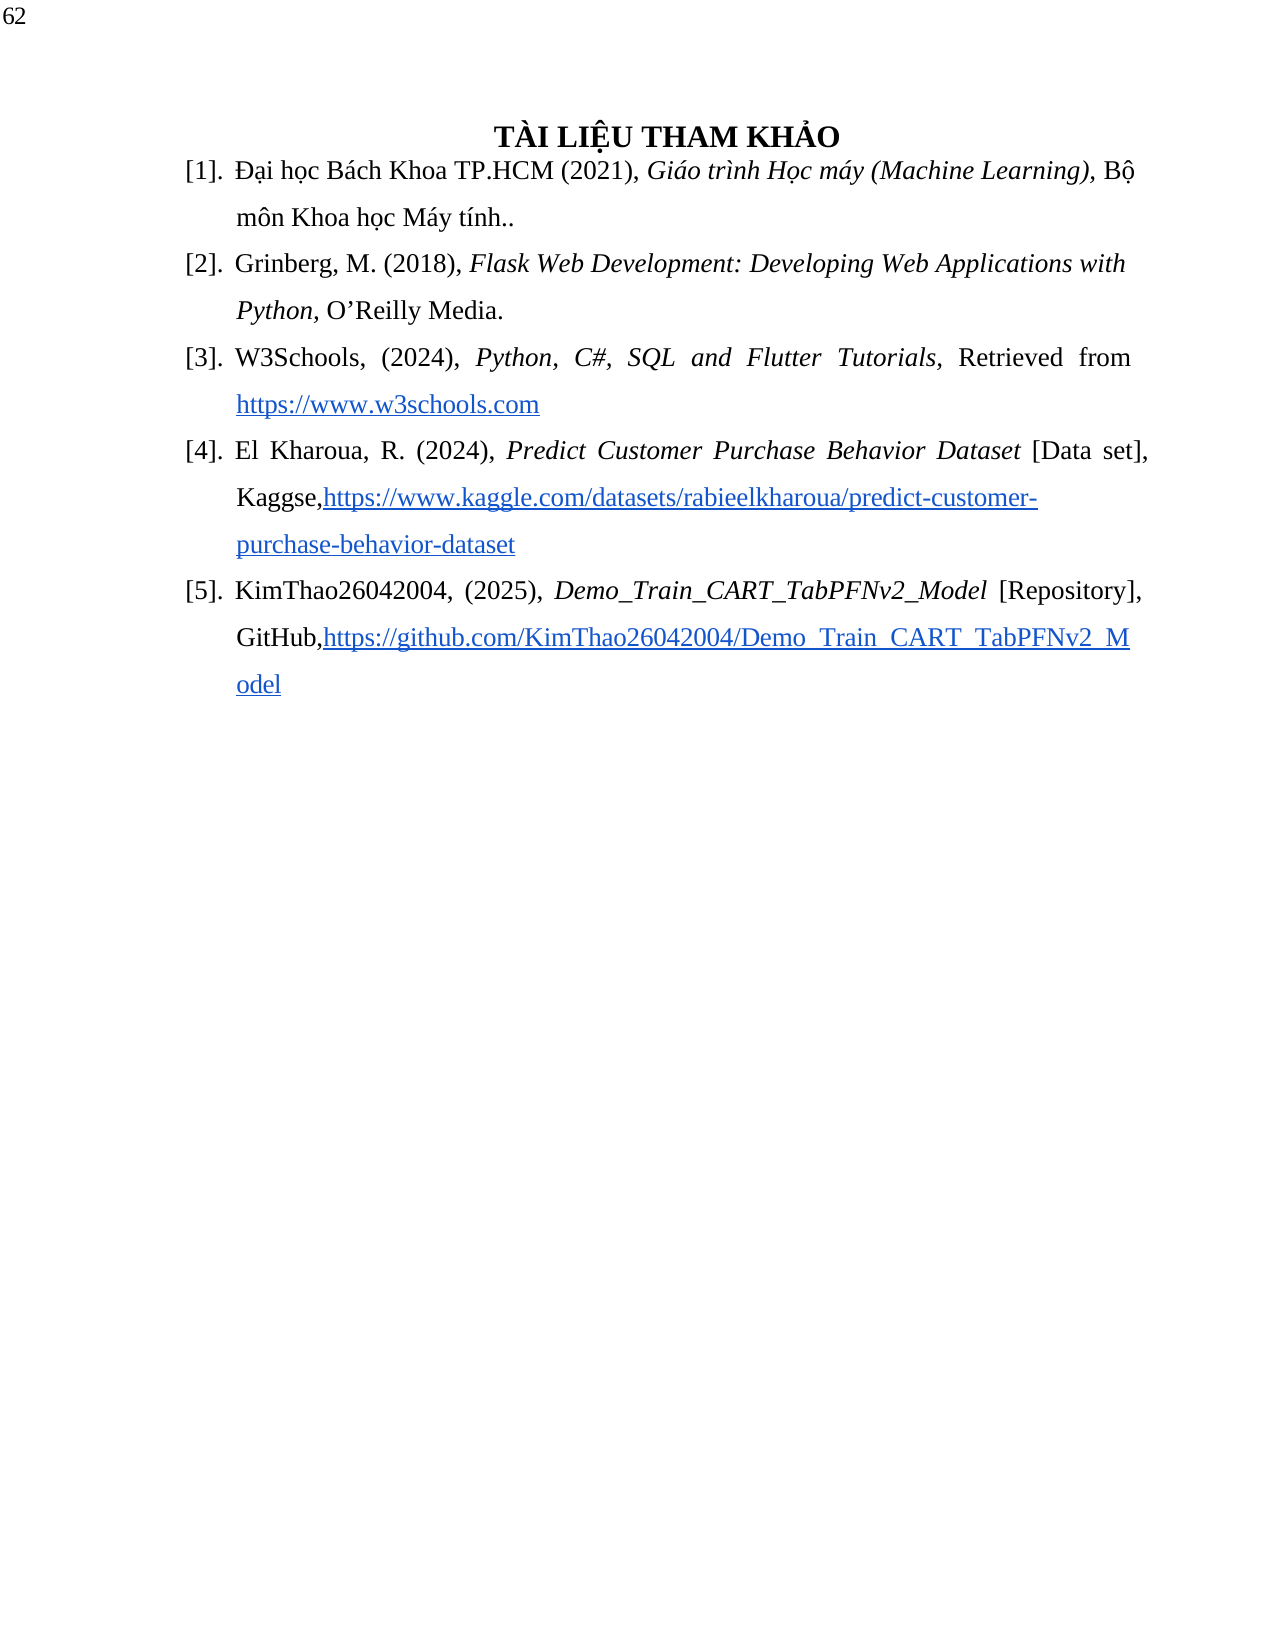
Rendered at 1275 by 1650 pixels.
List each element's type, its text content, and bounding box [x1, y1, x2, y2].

text [4]. El Kharoua, R. (2024), Predict Customer Purchase Behavior Dataset [Data set], Kaggse,https://www.kaggle.com/datasets/rabieelkharoua/predict-customer- [185, 434, 1157, 512]
text [5]. KimThao26042004, (2025), Demo_Train_CART_TabPFNv2_Model [Repository], GitHub,https://github.com/KimThao26042004/Demo_Train_CART_TabPFNv2_M odel [185, 574, 1162, 699]
text [2]. Grinberg, M. (2018), Flask Web Development: Developing Web Applications with Python, O’Reilly Media. [185, 248, 1162, 325]
text [3]. W3Schools, (2024), Python, C#, SQL and Flutter Tutorials, Retrieved from https://www.w3schools.com [185, 341, 1162, 419]
text [1]. Đại học Bách Khoa TP.HCM (2021), Giáo trình Học máy (Machine Learning), Bộ môn Khoa học Máy tính.. [185, 154, 1162, 232]
subtitle TÀI LIỆU THAM KHẢO [332, 118, 1002, 154]
text purchase-behavior-dataset [236, 528, 1162, 559]
